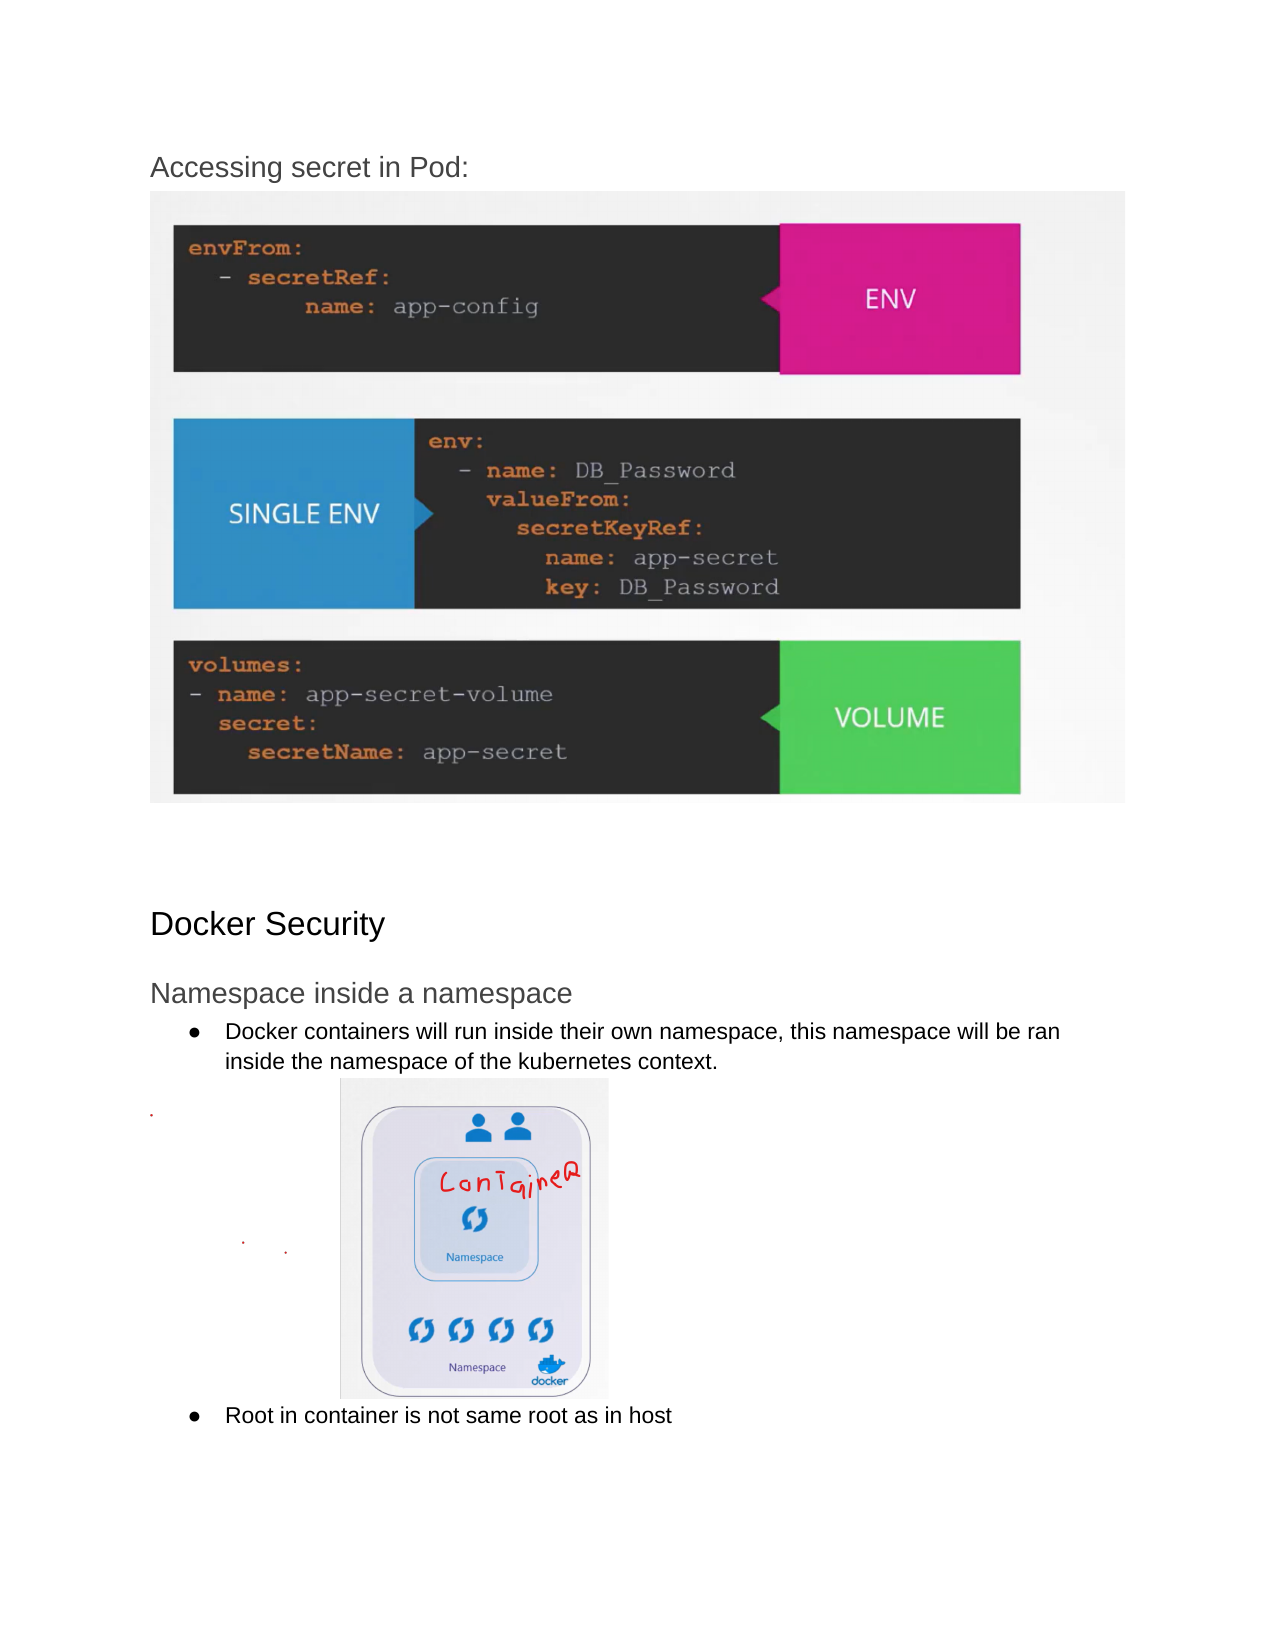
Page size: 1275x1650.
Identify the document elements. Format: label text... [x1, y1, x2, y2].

subtitle Namespace inside a namespace [150, 976, 1125, 1009]
picture [150, 1078, 609, 1399]
subtitle Accessing secret in Pod: [150, 150, 1125, 183]
list Root in container is not same root as in host [187, 1402, 1125, 1429]
list Docker containers will run inside their own namespace, this namespace will be ran inside the namespace of the kubernetes context. [187, 1018, 1125, 1074]
picture [150, 191, 1125, 803]
subtitle Docker Security [150, 904, 1125, 942]
